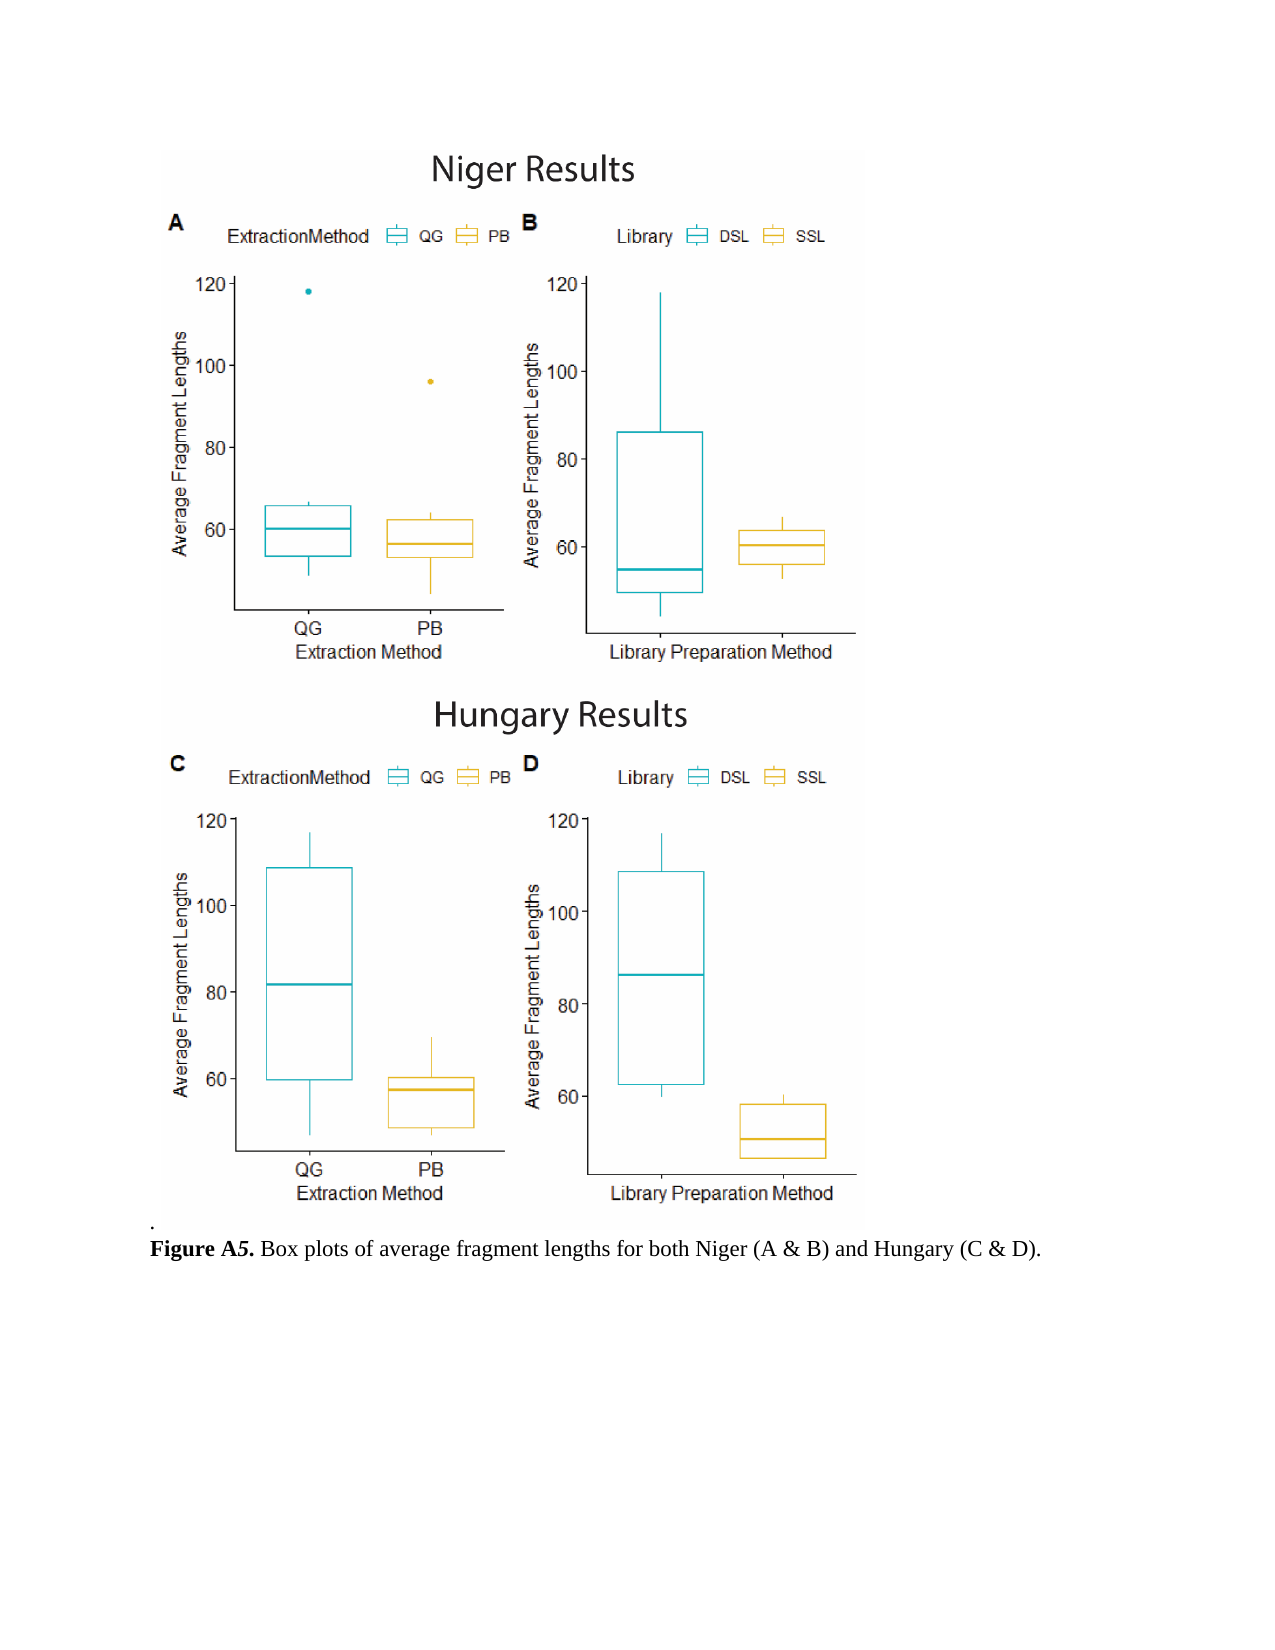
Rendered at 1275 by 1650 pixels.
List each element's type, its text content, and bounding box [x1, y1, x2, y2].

picture [161, 150, 865, 1230]
text Figure A5. Box plots of average fragment lengths for both Niger (A & B) and Hungary (C & D). [150, 1235, 1125, 1261]
